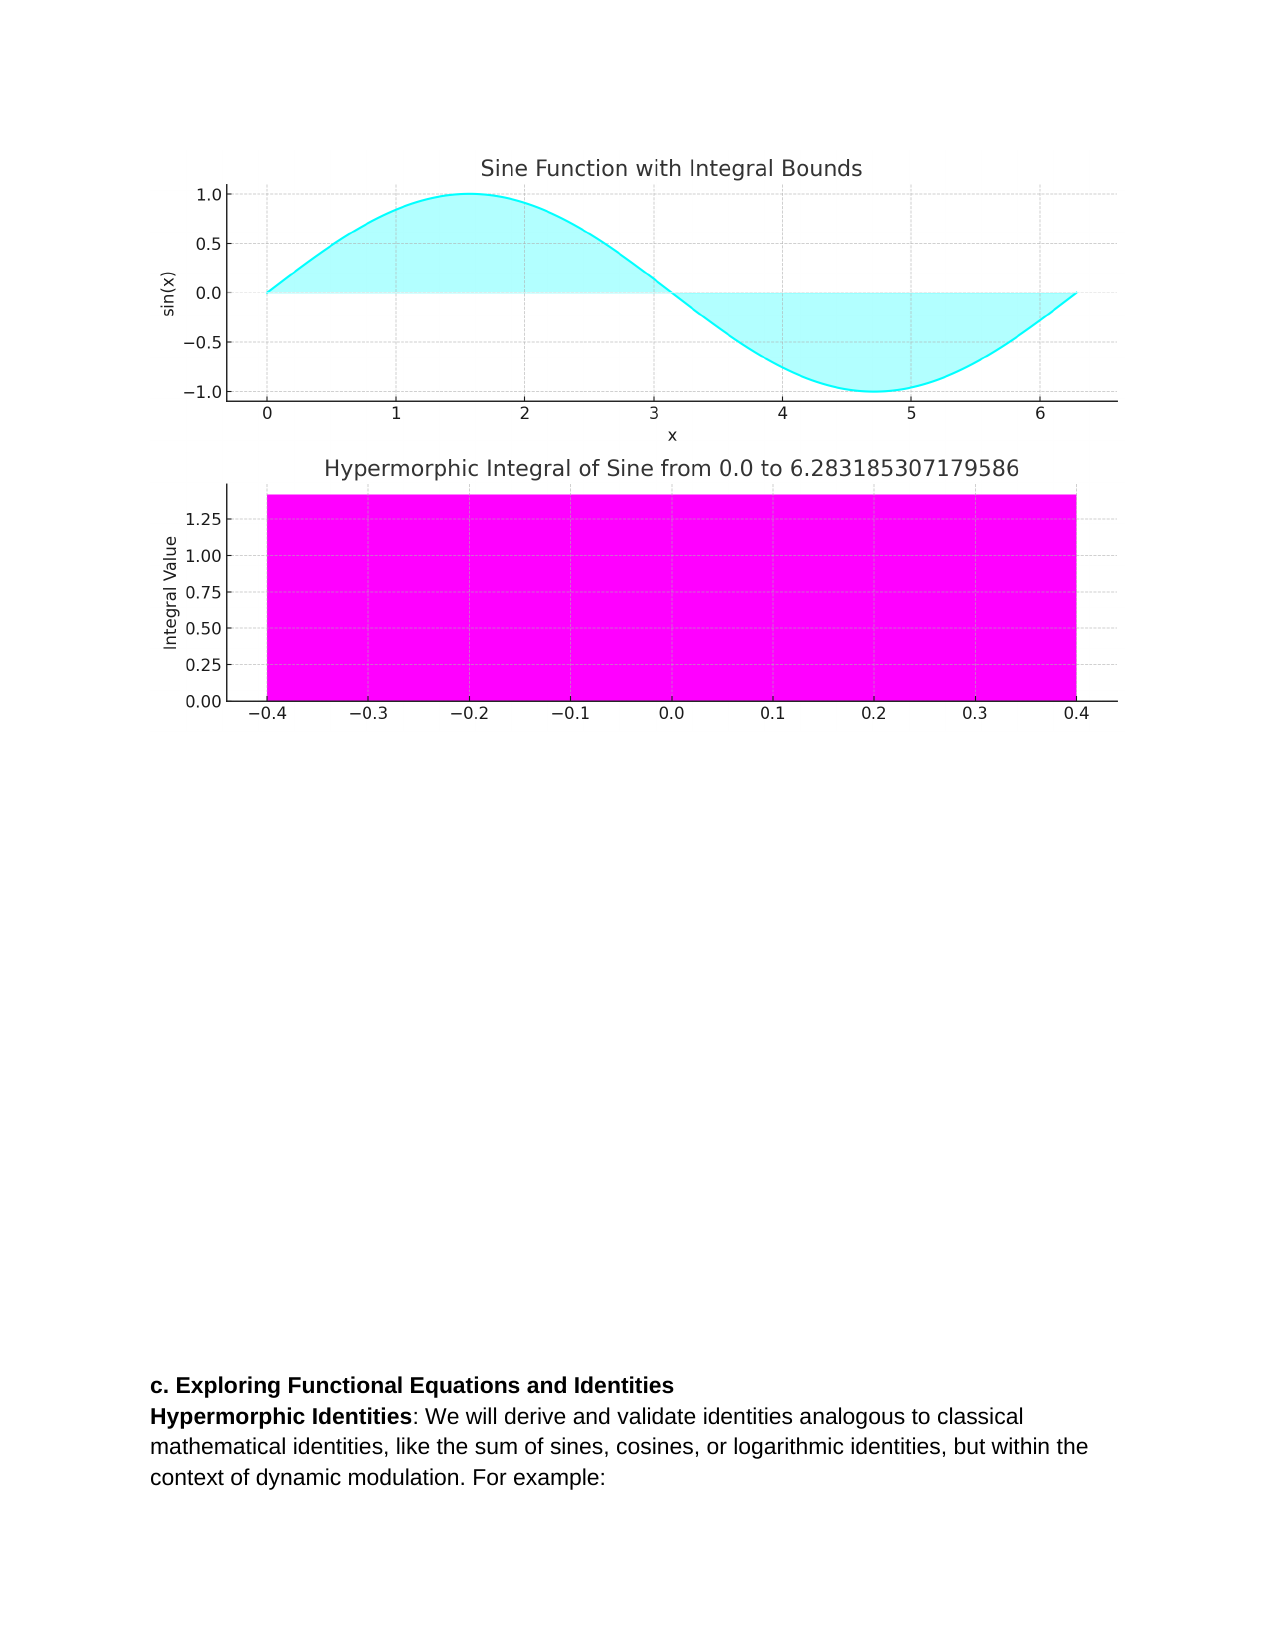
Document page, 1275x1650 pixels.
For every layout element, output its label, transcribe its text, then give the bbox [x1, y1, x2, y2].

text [150, 1403, 1125, 1490]
picture [150, 150, 1125, 732]
subtitle c. Exploring Functional Equations and Identities [150, 1372, 1125, 1399]
